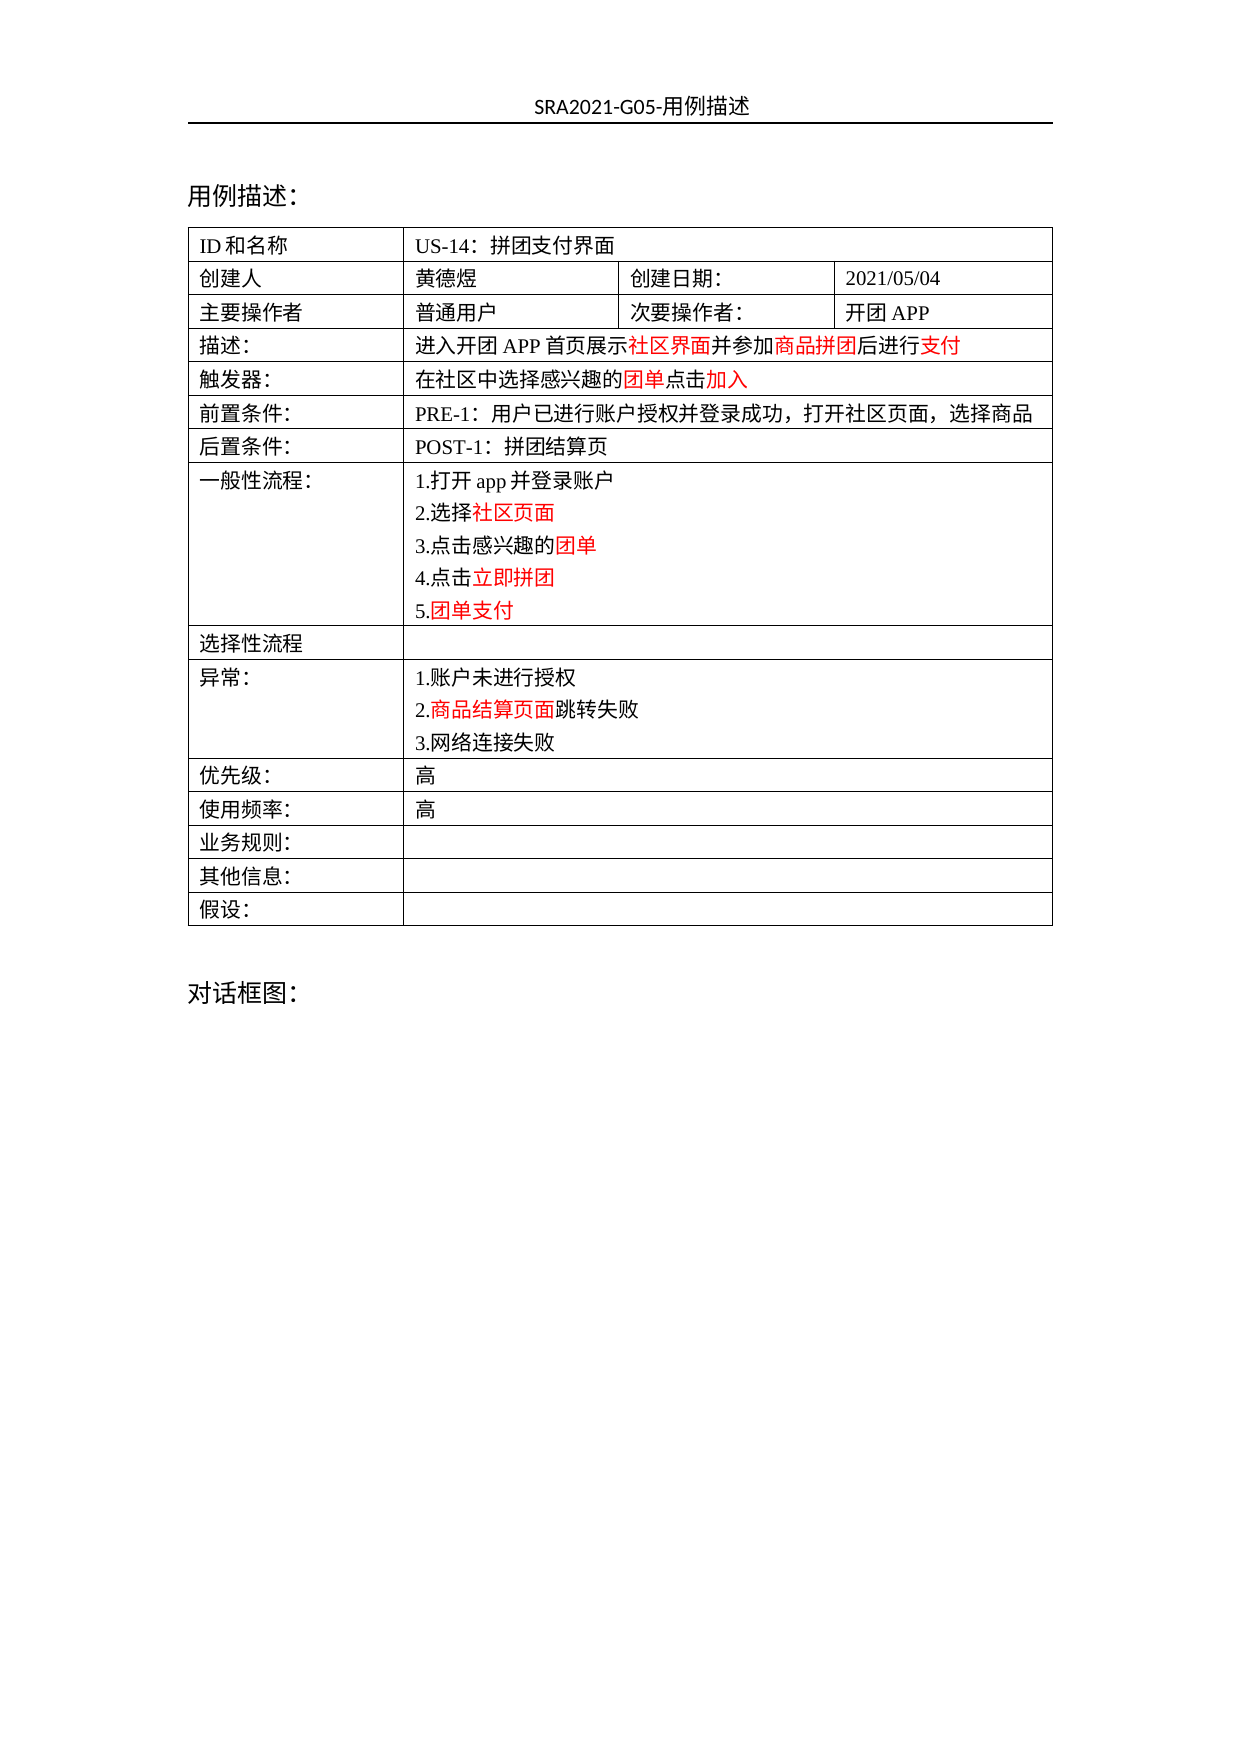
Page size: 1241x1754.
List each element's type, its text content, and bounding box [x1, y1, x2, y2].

table_cell PRE-1：用户已进行账户授权并登录成功，打开社区页面，选择商品 [404, 396, 1052, 428]
table_cell 前置条件： [189, 396, 403, 428]
table_cell 次要操作者： [619, 295, 834, 328]
table_cell 异常： [189, 660, 403, 757]
table_cell 创建人 [189, 262, 403, 294]
table_cell 后置条件： [189, 429, 403, 462]
text 对话框图： [187, 959, 1053, 1024]
table_cell 1.账户未进行授权 2.商品结算页面跳转失败 3.网络连接失败 [404, 660, 1052, 757]
table_cell 在社区中选择感兴趣的团单点击加入 [404, 362, 1052, 395]
table_cell 2021/05/04 [835, 262, 1052, 294]
table_cell [404, 893, 1052, 925]
table_cell 一般性流程： [189, 463, 403, 625]
table_cell 创建日期： [619, 262, 834, 294]
table_cell 触发器： [189, 362, 403, 395]
table_header US-14：拼团支付界面 [404, 228, 1052, 261]
table_cell 进入开团APP首页展示社区界面并参加商品拼团后进行支付 [404, 329, 1052, 361]
table_cell [404, 826, 1052, 858]
table_cell 高 [404, 759, 1052, 791]
table_cell 优先级： [189, 759, 403, 791]
table_cell 业务规则： [189, 826, 403, 858]
table_cell [404, 859, 1052, 892]
table_cell 描述： [189, 329, 403, 361]
table_cell 其他信息： [189, 859, 403, 892]
table_cell 黄德煜 [404, 262, 618, 294]
table_cell [404, 626, 1052, 659]
table_cell 开团APP [835, 295, 1052, 328]
table_cell 选择性流程 [189, 626, 403, 659]
table_cell 使用频率： [189, 792, 403, 824]
table_cell 主要操作者 [189, 295, 403, 328]
table_header ID和名称 [189, 228, 403, 261]
text 用例描述： [187, 162, 1053, 227]
table_cell POST-1：拼团结算页 [404, 429, 1052, 462]
table_cell 普通用户 [404, 295, 618, 328]
table_cell 1.打开app并登录账户 2.选择社区页面 3.点击感兴趣的团单 4.点击立即拼团 5.团单支付 [404, 463, 1052, 625]
table_cell 假设： [189, 893, 403, 925]
table_cell 高 [404, 792, 1052, 824]
